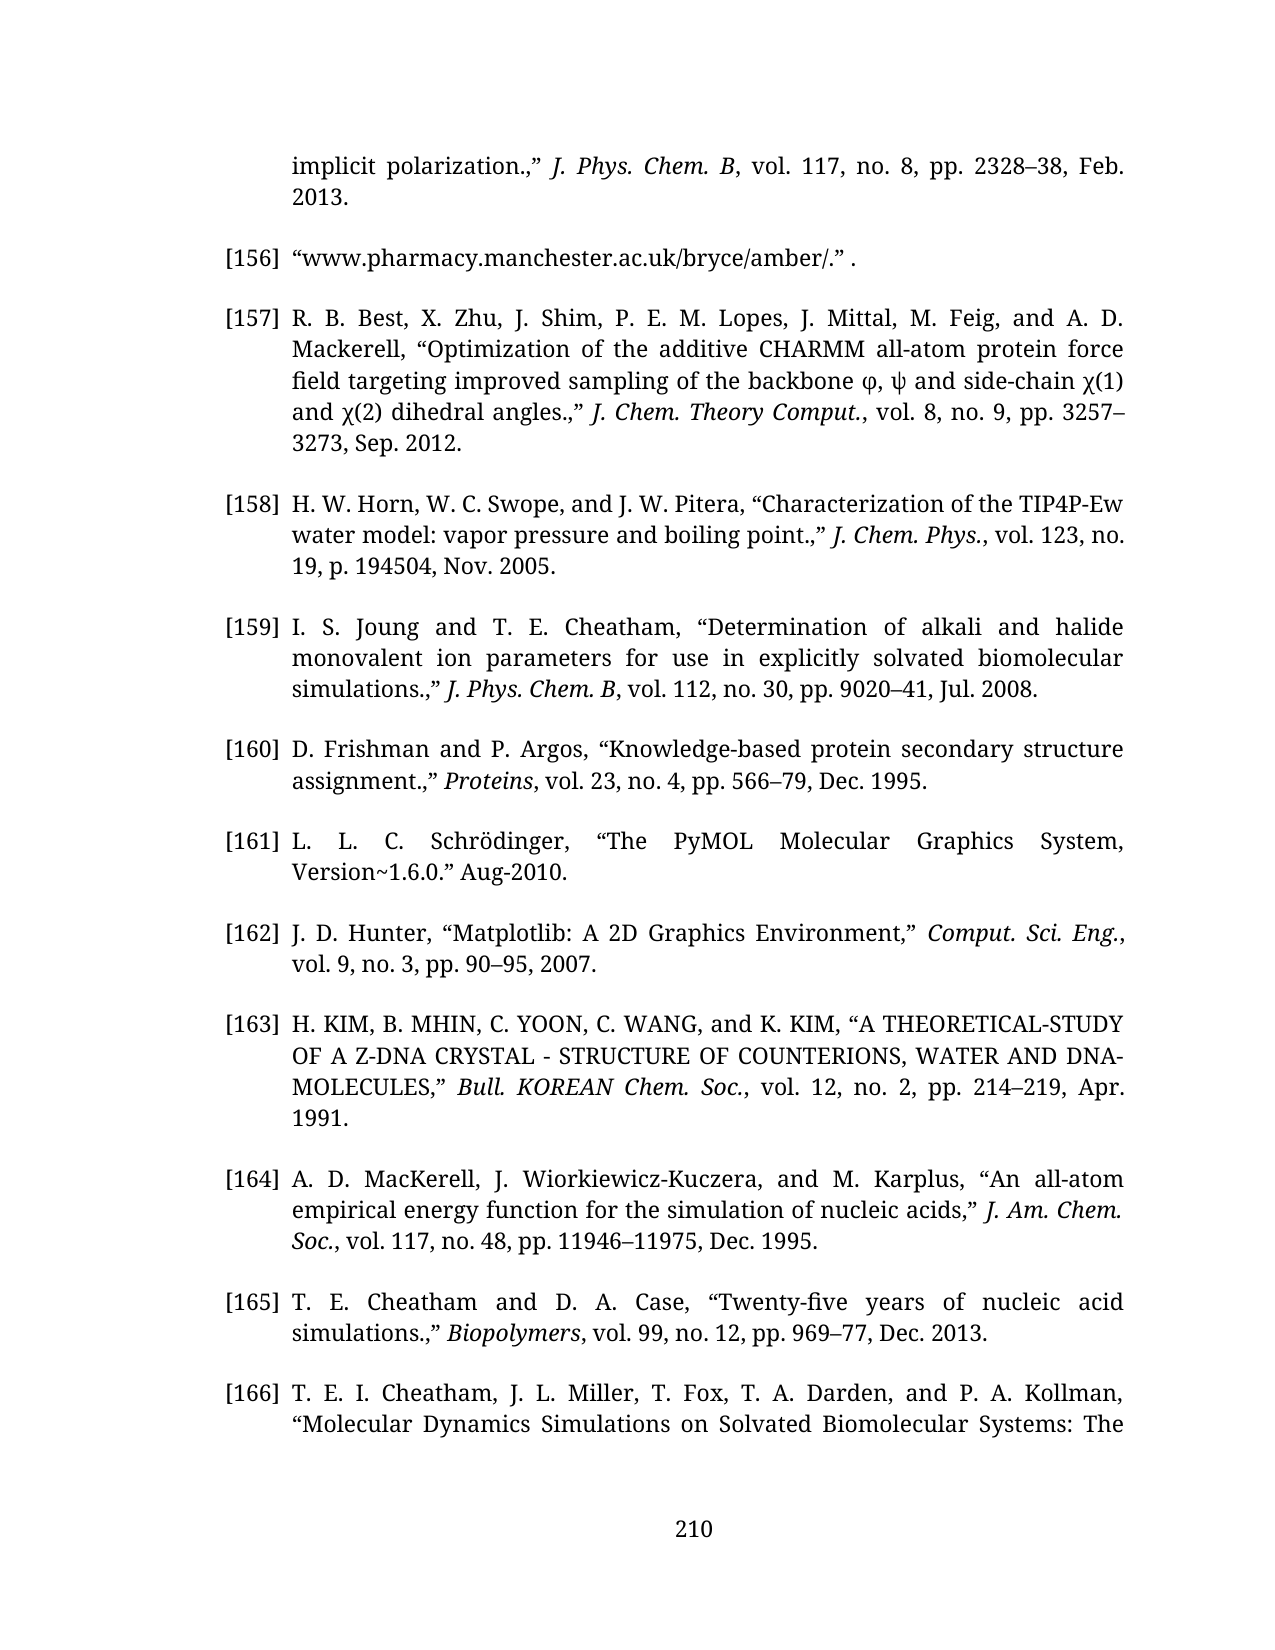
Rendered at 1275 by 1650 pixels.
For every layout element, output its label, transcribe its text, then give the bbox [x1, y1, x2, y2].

text [160] D. Frishman and P. Argos, “Knowledge-based protein secondary structure assignment.,” Proteins, vol. 23, no. 4, pp. 566–79, Dec. 1995. [225, 733, 1125, 796]
text [157] R. B. Best, X. Zhu, J. Shim, P. E. M. Lopes, J. Mittal, M. Feig, and A. D. Mackerell, “Optimization of the additive CHARMM all-atom protein force field targeting improved sampling of the backbone φ, ψ and side-chain χ(1) and χ(2) dihedral angles.,” J. Chem. Theory Comput., vol. 8, no. 9, pp. 3257–3273, Sep. 2012. [225, 302, 1125, 458]
text [165] T. E. Cheatham and D. A. Case, “Twenty-five years of nucleic acid simulations.,” Biopolymers, vol. 99, no. 12, pp. 969–77, Dec. 2013. [225, 1285, 1125, 1348]
text [164] A. D. MacKerell, J. Wiorkiewicz-Kuczera, and M. Karplus, “An all-atom empirical energy function for the simulation of nucleic acids,” J. Am. Chem. Soc., vol. 117, no. 48, pp. 11946–11975, Dec. 1995. [225, 1162, 1125, 1256]
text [225, 1377, 1125, 1439]
text [162] J. D. Hunter, “Matplotlib: A 2D Graphics Environment,” Comput. Sci. Eng., vol. 9, no. 3, pp. 90–95, 2007. [225, 917, 1125, 979]
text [225, 150, 1125, 212]
text [159] I. S. Joung and T. E. Cheatham, “Determination of alkali and halide monovalent ion parameters for use in explicitly solvated biomolecular simulations.,” J. Phys. Chem. B, vol. 112, no. 30, pp. 9020–41, Jul. 2008. [225, 610, 1125, 704]
text [156] “www.pharmacy.manchester.ac.uk/bryce/amber/.” . [225, 242, 1125, 273]
text [163] H. KIM, B. MHIN, C. YOON, C. WANG, and K. KIM, “A THEORETICAL-STUDY OF A Z-DNA CRYSTAL - STRUCTURE OF COUNTERIONS, WATER AND DNA-MOLECULES,” Bull. KOREAN Chem. Soc., vol. 12, no. 2, pp. 214–219, Apr. 1991. [225, 1008, 1125, 1133]
text [161] L. L. C. Schrödinger, “The PyMOL Molecular Graphics System, Version~1.6.0.” Aug-2010. [225, 825, 1125, 887]
text [158] H. W. Horn, W. C. Swope, and J. W. Pitera, “Characterization of the TIP4P-Ew water model: vapor pressure and boiling point.,” J. Chem. Phys., vol. 123, no. 19, p. 194504, Nov. 2005. [225, 487, 1125, 581]
